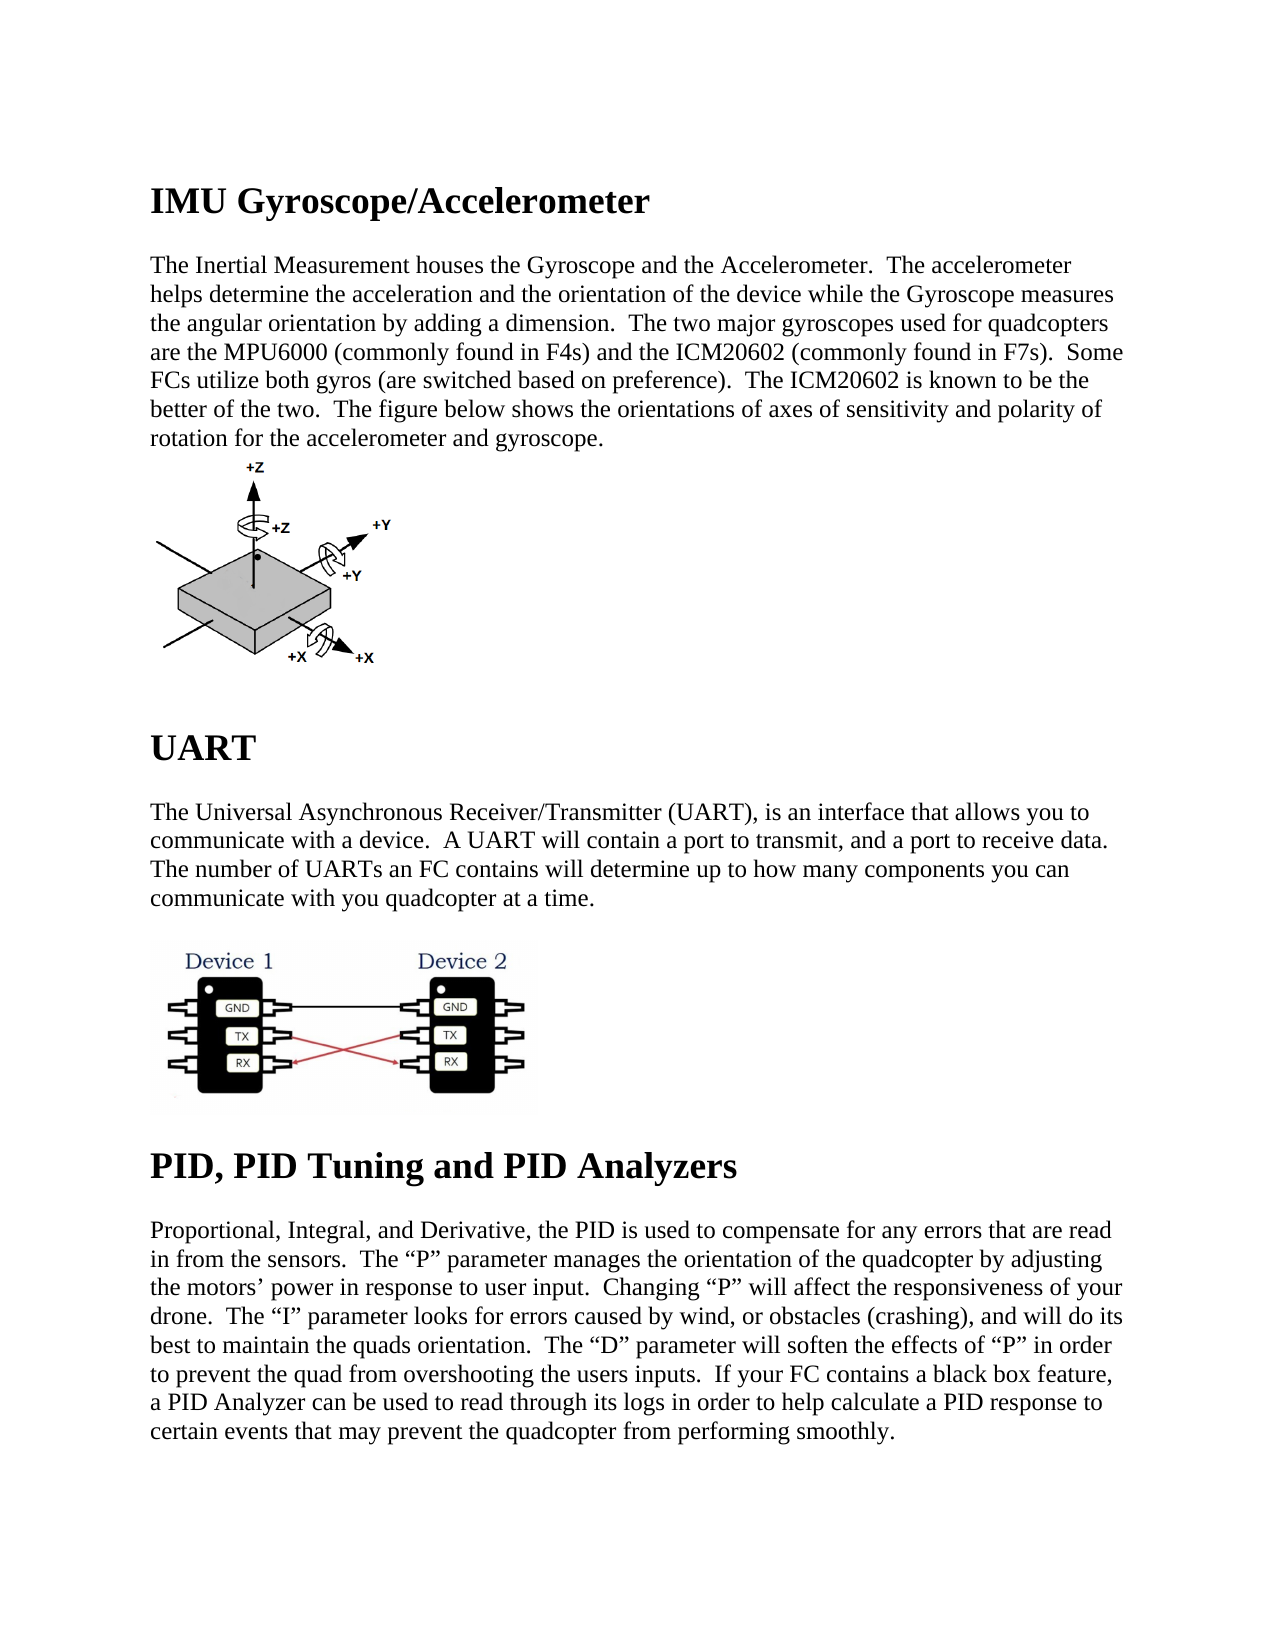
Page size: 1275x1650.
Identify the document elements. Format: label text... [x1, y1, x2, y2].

text PID, PID Tuning and PID Analyzers [150, 1143, 1125, 1186]
text UART [150, 725, 1125, 768]
text Proportional, Integral, and Derivative, the PID is used to compensate for any errors that are read in from the sensors. The “P” parameter manages the orientation of the quadcopter by adjusting the motors’ power in response to user input. Changing “P” will affect the responsiveness of your drone. The “I” parameter looks for errors caused by wind, or obstacles (crashing), and will do its best to maintain the quads orientation. The “D” parameter will soften the effects of “P” in order to prevent the quad from overshooting the users inputs. If your FC contains a black box feature, a PID Analyzer can be used to read through its logs in order to help calculate a PID response to certain events that may prevent the quadcopter from performing smoothly. [150, 1215, 1125, 1445]
text The Universal Asynchronous Receiver/Transmitter (UART), is an interface that allows you to communicate with a device. A UART will contain a port to transmit, and a port to receive data. The number of UARTs an FC contains will determine up to how many components you can communicate with you quadcopter at a time. [150, 797, 1125, 912]
picture [98, 452, 425, 689]
picture [150, 940, 538, 1115]
text IMU Gyroscope/Accelerometer [150, 179, 1125, 222]
text The Inertial Measurement houses the Gyroscope and the Accelerometer. The accelerometer helps determine the acceleration and the orientation of the device while the Gyroscope measures the angular orientation by adding a dimension. The two major gyroscopes used for quadcopters are the MPU6000 (commonly found in F4s) and the ICM20602 (commonly found in F7s). Some FCs utilize both gyros (are switched based on preference). The ICM20602 is known to be the better of the two. The figure below shows the orientations of axes of sensitivity and polarity of rotation for the accelerometer and gyroscope. [150, 251, 1125, 452]
